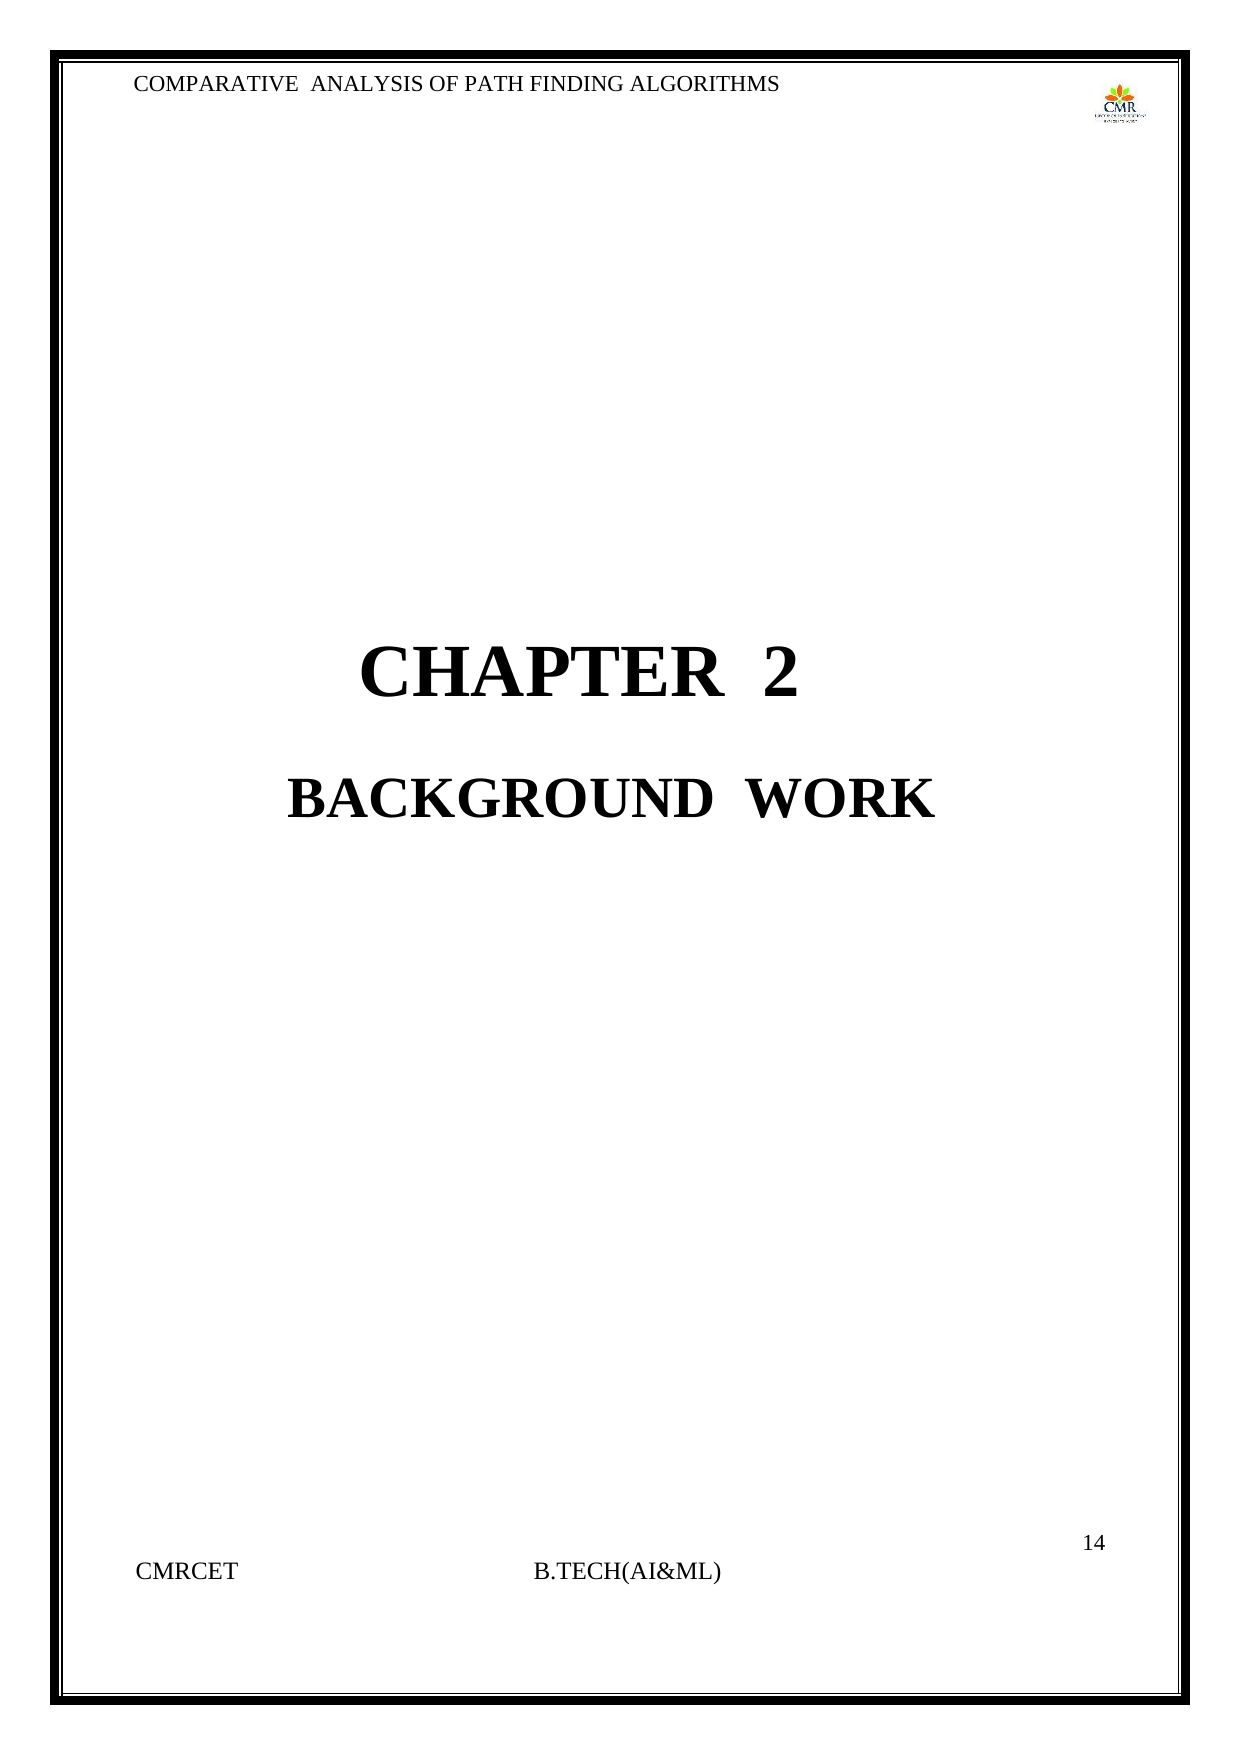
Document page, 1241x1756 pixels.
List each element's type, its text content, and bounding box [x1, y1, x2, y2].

subtitle BACKGROUND WORK [194, 763, 983, 830]
text CHAPTER 2 [133, 626, 1105, 712]
picture [1088, 79, 1149, 123]
